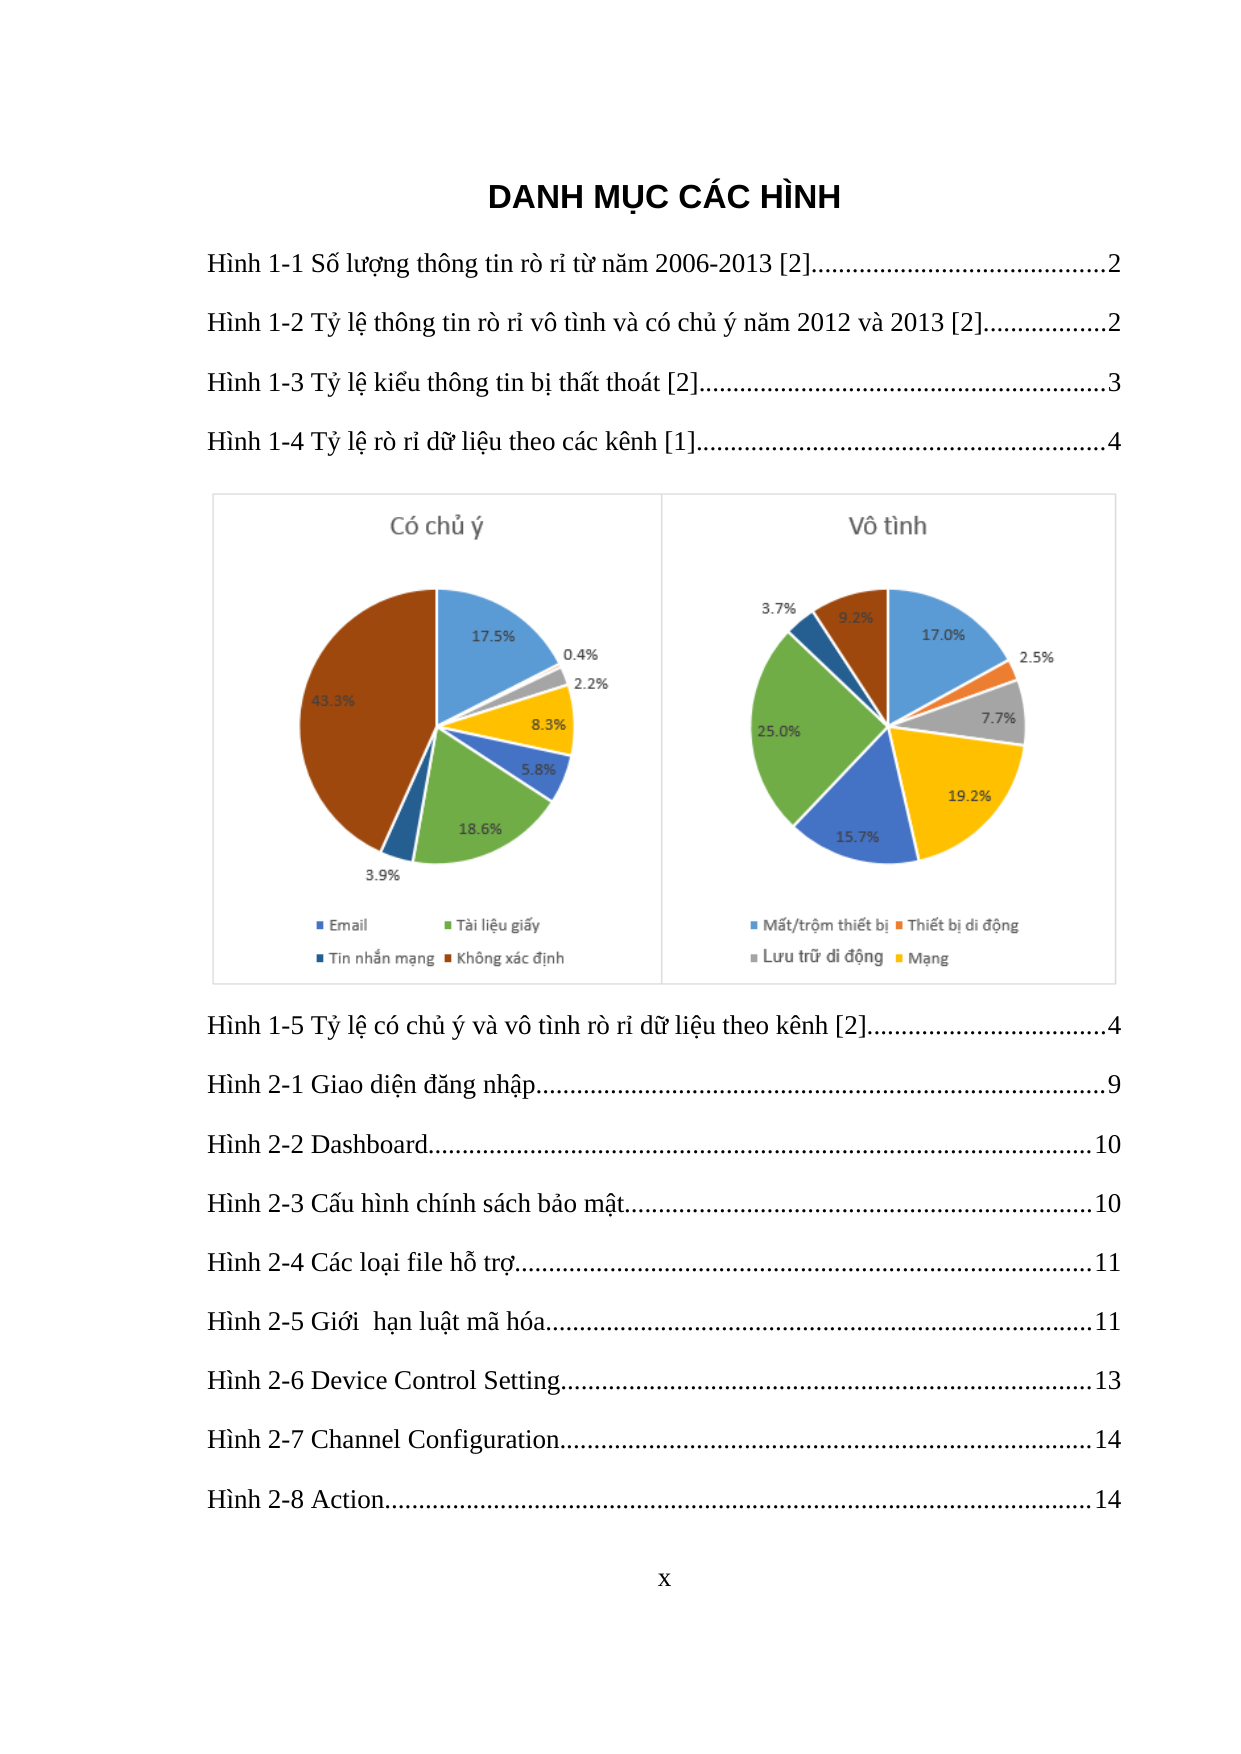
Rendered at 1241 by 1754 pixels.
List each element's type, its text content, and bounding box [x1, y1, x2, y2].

text Hình 2-8 Action 14 [207, 1483, 1122, 1514]
text Hình 2-1 Giao diện đăng nhập 9 [207, 1069, 1122, 1100]
text Hình 2-7 Channel Configuration 14 [207, 1424, 1122, 1455]
text Hình 1-3 Tỷ lệ kiểu thông tin bị thất thoát [2] 3 [207, 366, 1122, 397]
text Hình 2-6 Device Control Setting 13 [207, 1364, 1122, 1396]
title DANH MỤC CÁC HÌNH [207, 177, 1122, 216]
picture [206, 483, 1123, 994]
text Hình 2-4 Các loại file hỗ trợ 11 [207, 1246, 1122, 1277]
text Hình 2-5 Giới hạn luật mã hóa 11 [207, 1305, 1122, 1336]
text Hình 2-3 Cấu hình chính sách bảo mật 10 [207, 1187, 1122, 1218]
text Hình 1-1 Số lượng thông tin rò rỉ từ năm 2006-2013 [2] 2 [207, 247, 1122, 278]
text Hình 1-5 Tỷ lệ có chủ ý và vô tình rò rỉ dữ liệu theo kênh [2] 4 [207, 994, 1122, 1041]
text Hình 1-2 Tỷ lệ thông tin rò rỉ vô tình và có chủ ý năm 2012 và 2013 [2] 2 [207, 306, 1122, 338]
text Hình 2-2 Dashboard 10 [207, 1128, 1122, 1159]
text Hình 1-4 Tỷ lệ rò rỉ dữ liệu theo các kênh [1] 4 [207, 425, 1122, 456]
